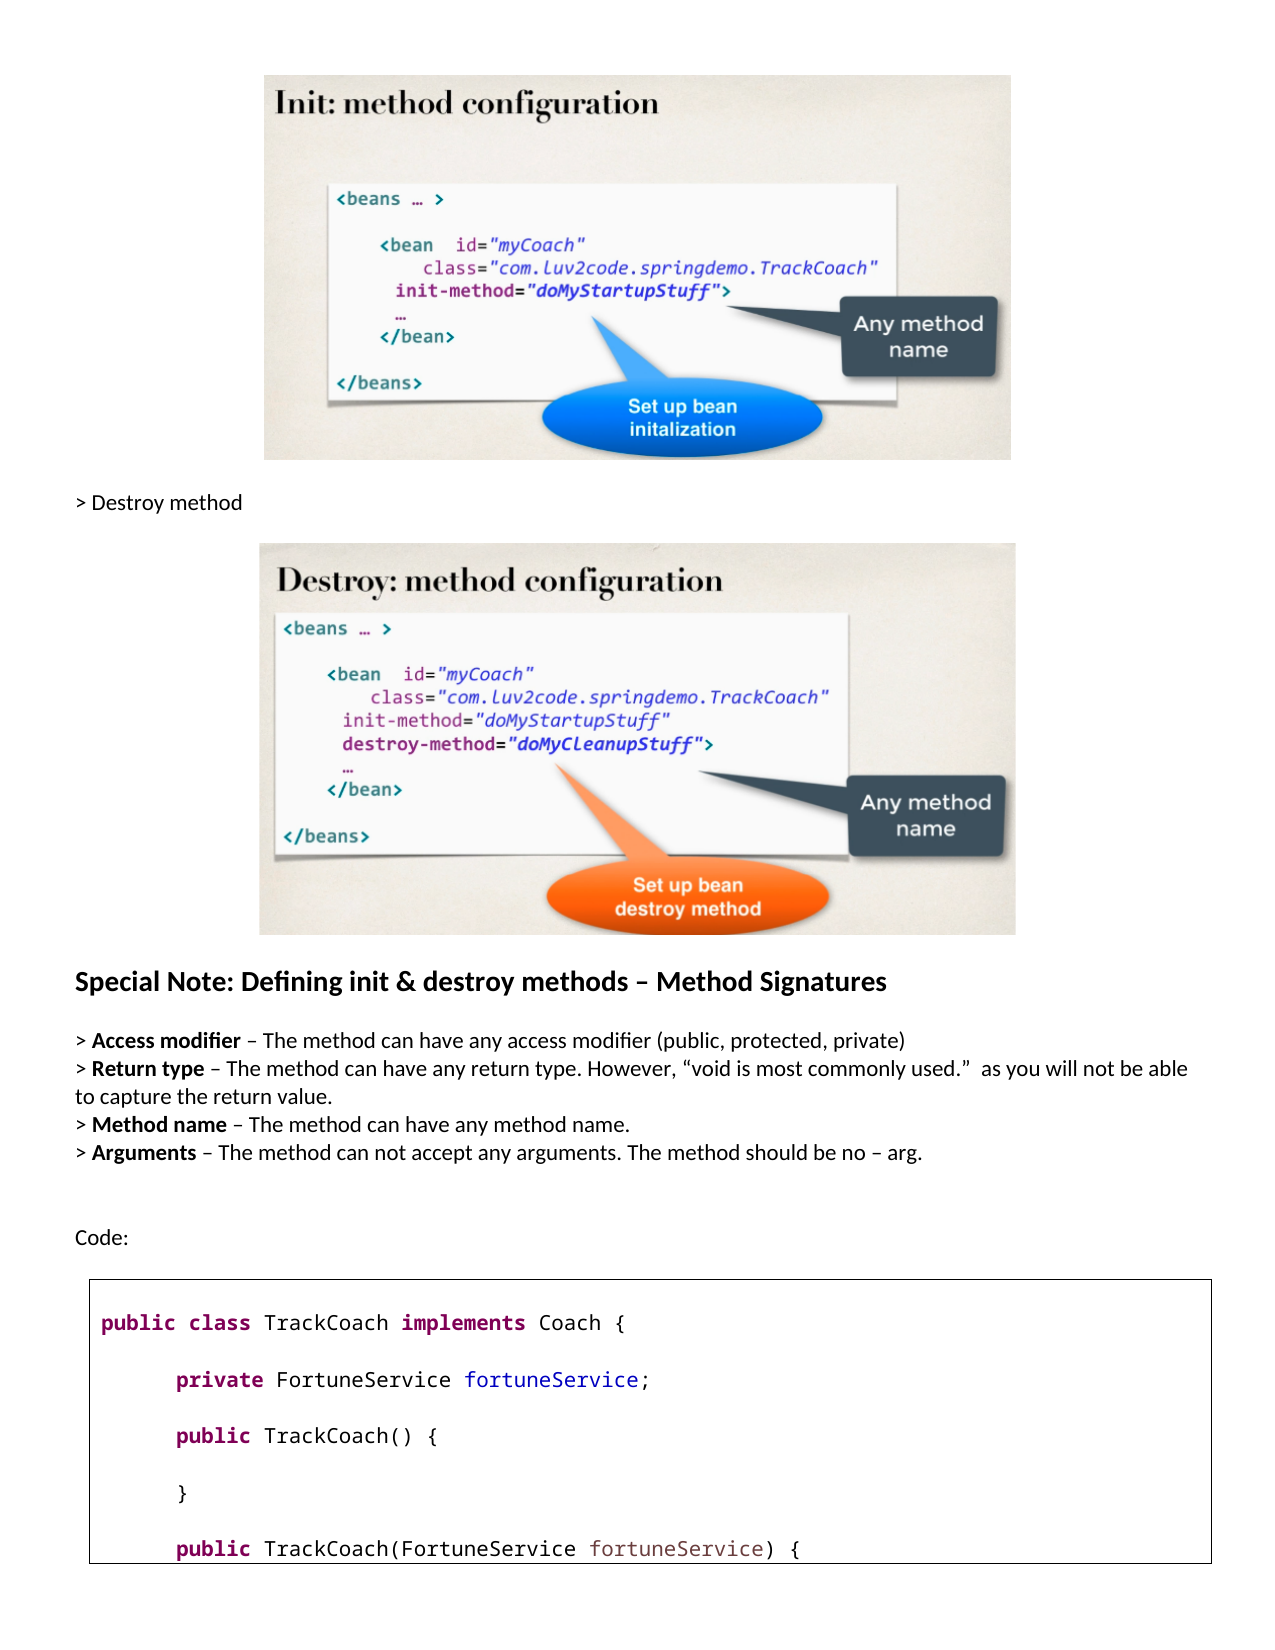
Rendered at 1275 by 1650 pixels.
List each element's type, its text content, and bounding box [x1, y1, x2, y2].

picture [259, 543, 1016, 935]
picture [264, 75, 1011, 460]
text > Destroy method [75, 488, 1200, 516]
text Special Note: Defining init & destroy methods – Method Signatures [75, 963, 1200, 998]
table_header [90, 1280, 1211, 1563]
text > Return type – The method can have any return type. However, “void is most commonly used.” as you will not be able to capture the return value. [75, 1054, 1200, 1111]
text > Arguments – The method can not accept any arguments. The method should be no – arg. [75, 1138, 1200, 1167]
text > Method name – The method can have any method name. [75, 1111, 1200, 1138]
text > Access modifier – The method can have any access modifier (public, protected, private) [75, 1026, 1200, 1054]
text Code: [75, 1223, 1200, 1251]
